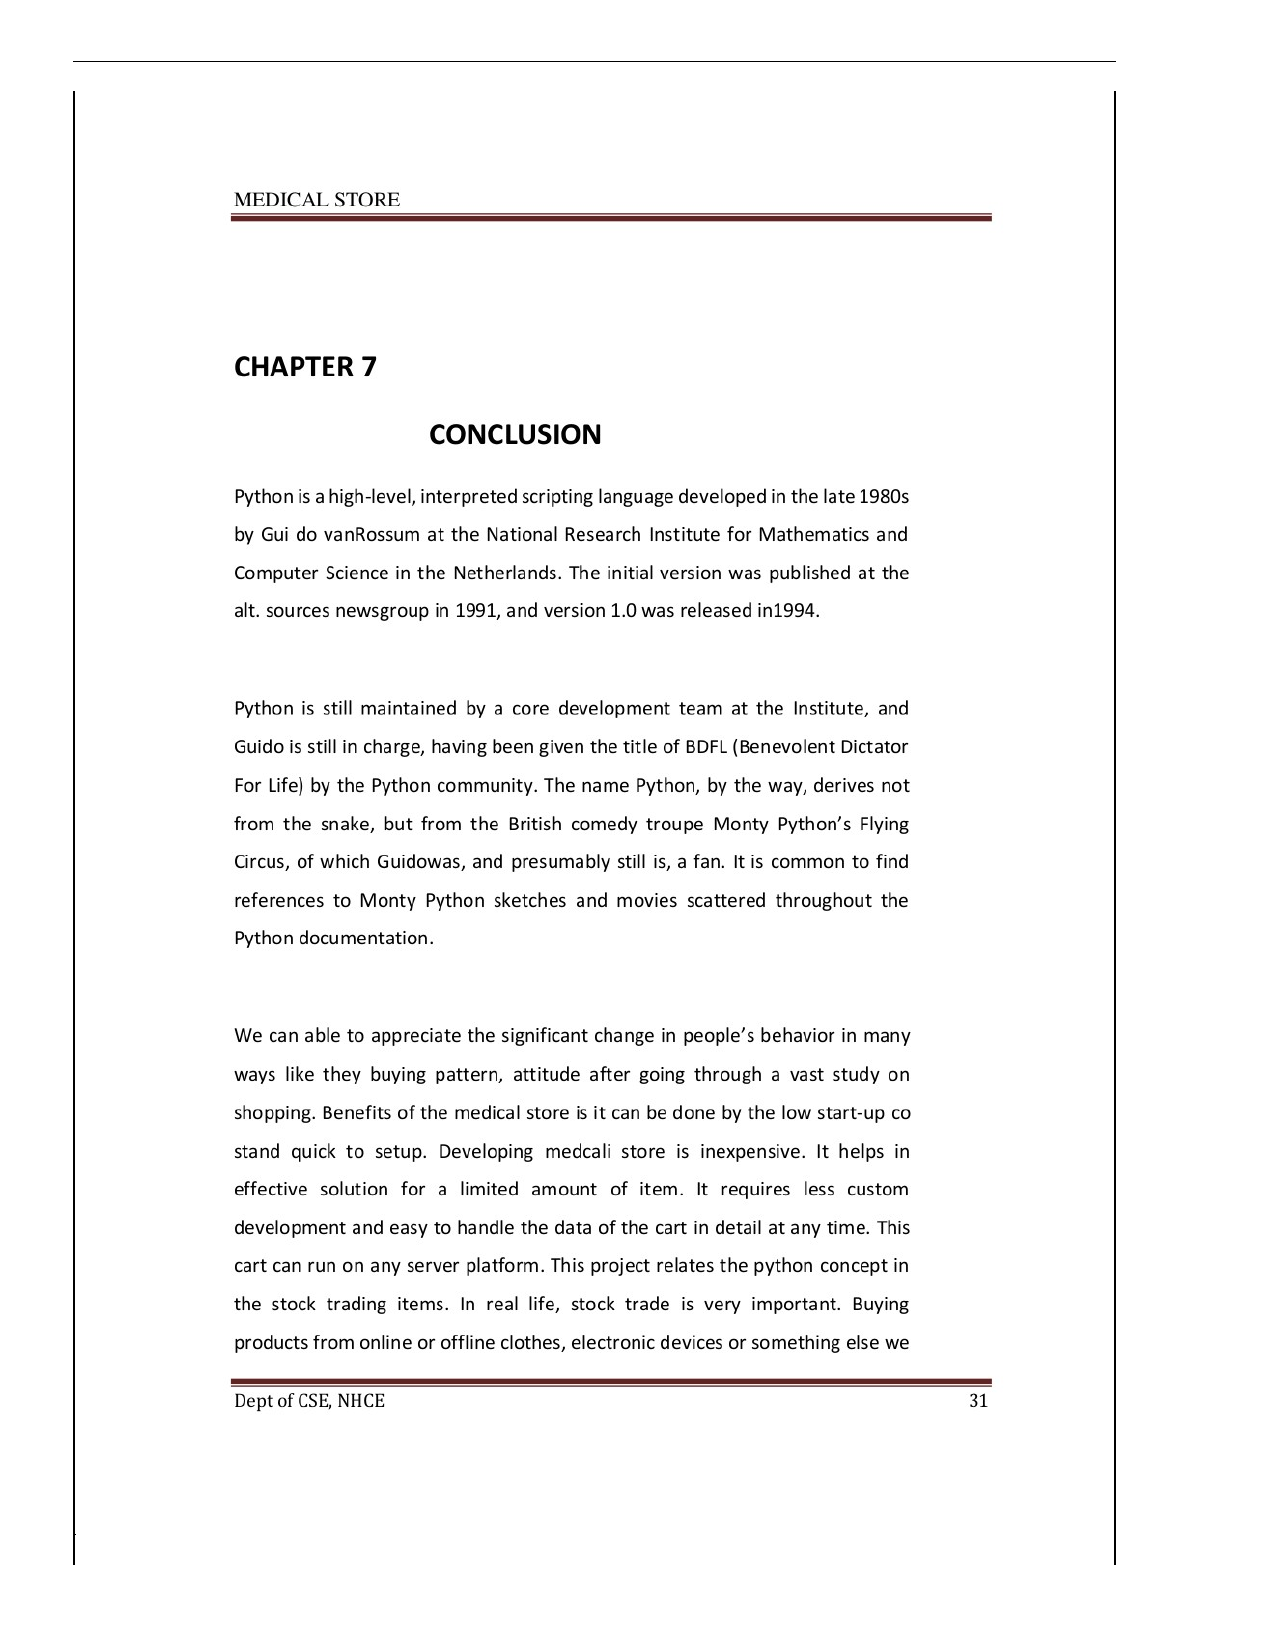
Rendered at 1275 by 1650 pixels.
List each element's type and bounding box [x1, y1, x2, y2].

picture [76, 93, 1114, 1562]
